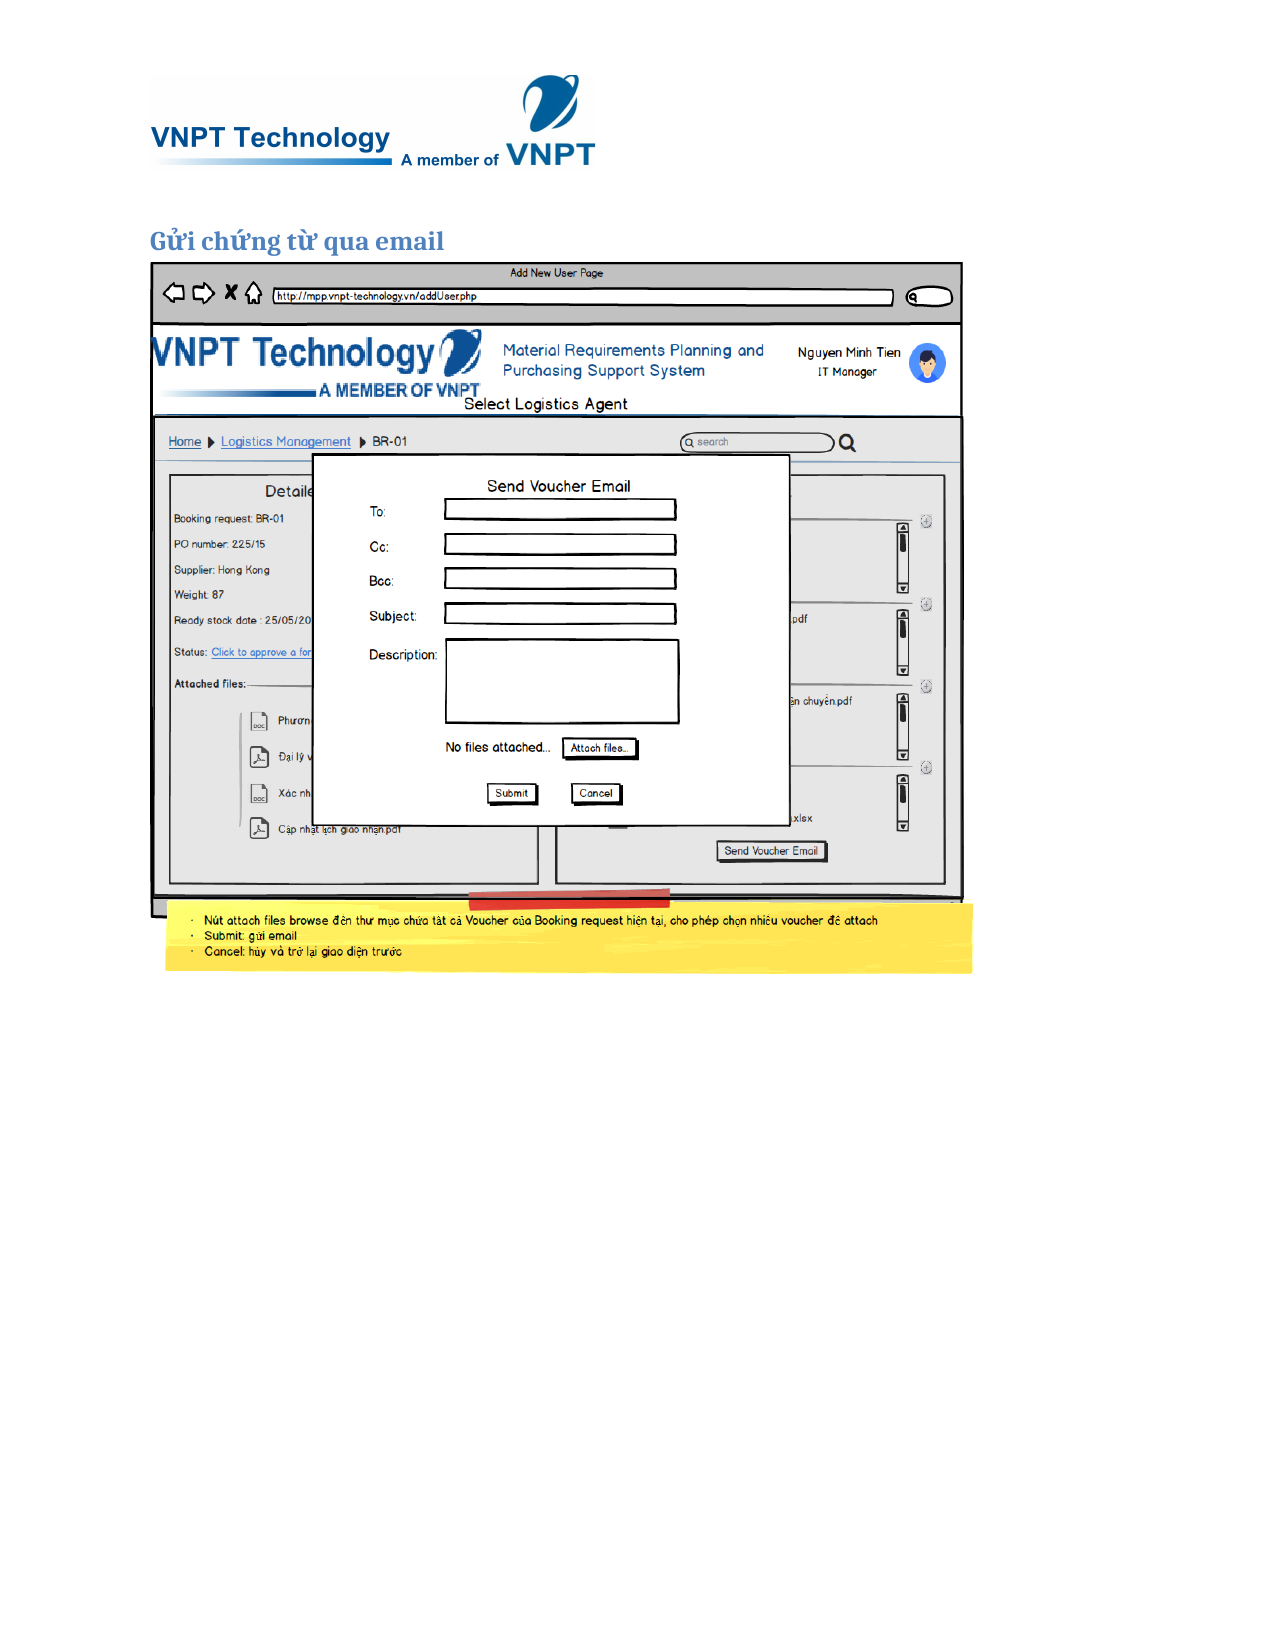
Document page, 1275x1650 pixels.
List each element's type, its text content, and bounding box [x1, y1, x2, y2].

picture [150, 75, 596, 170]
picture [150, 262, 974, 974]
subtitle Gửi chứng từ qua email [150, 226, 1125, 257]
